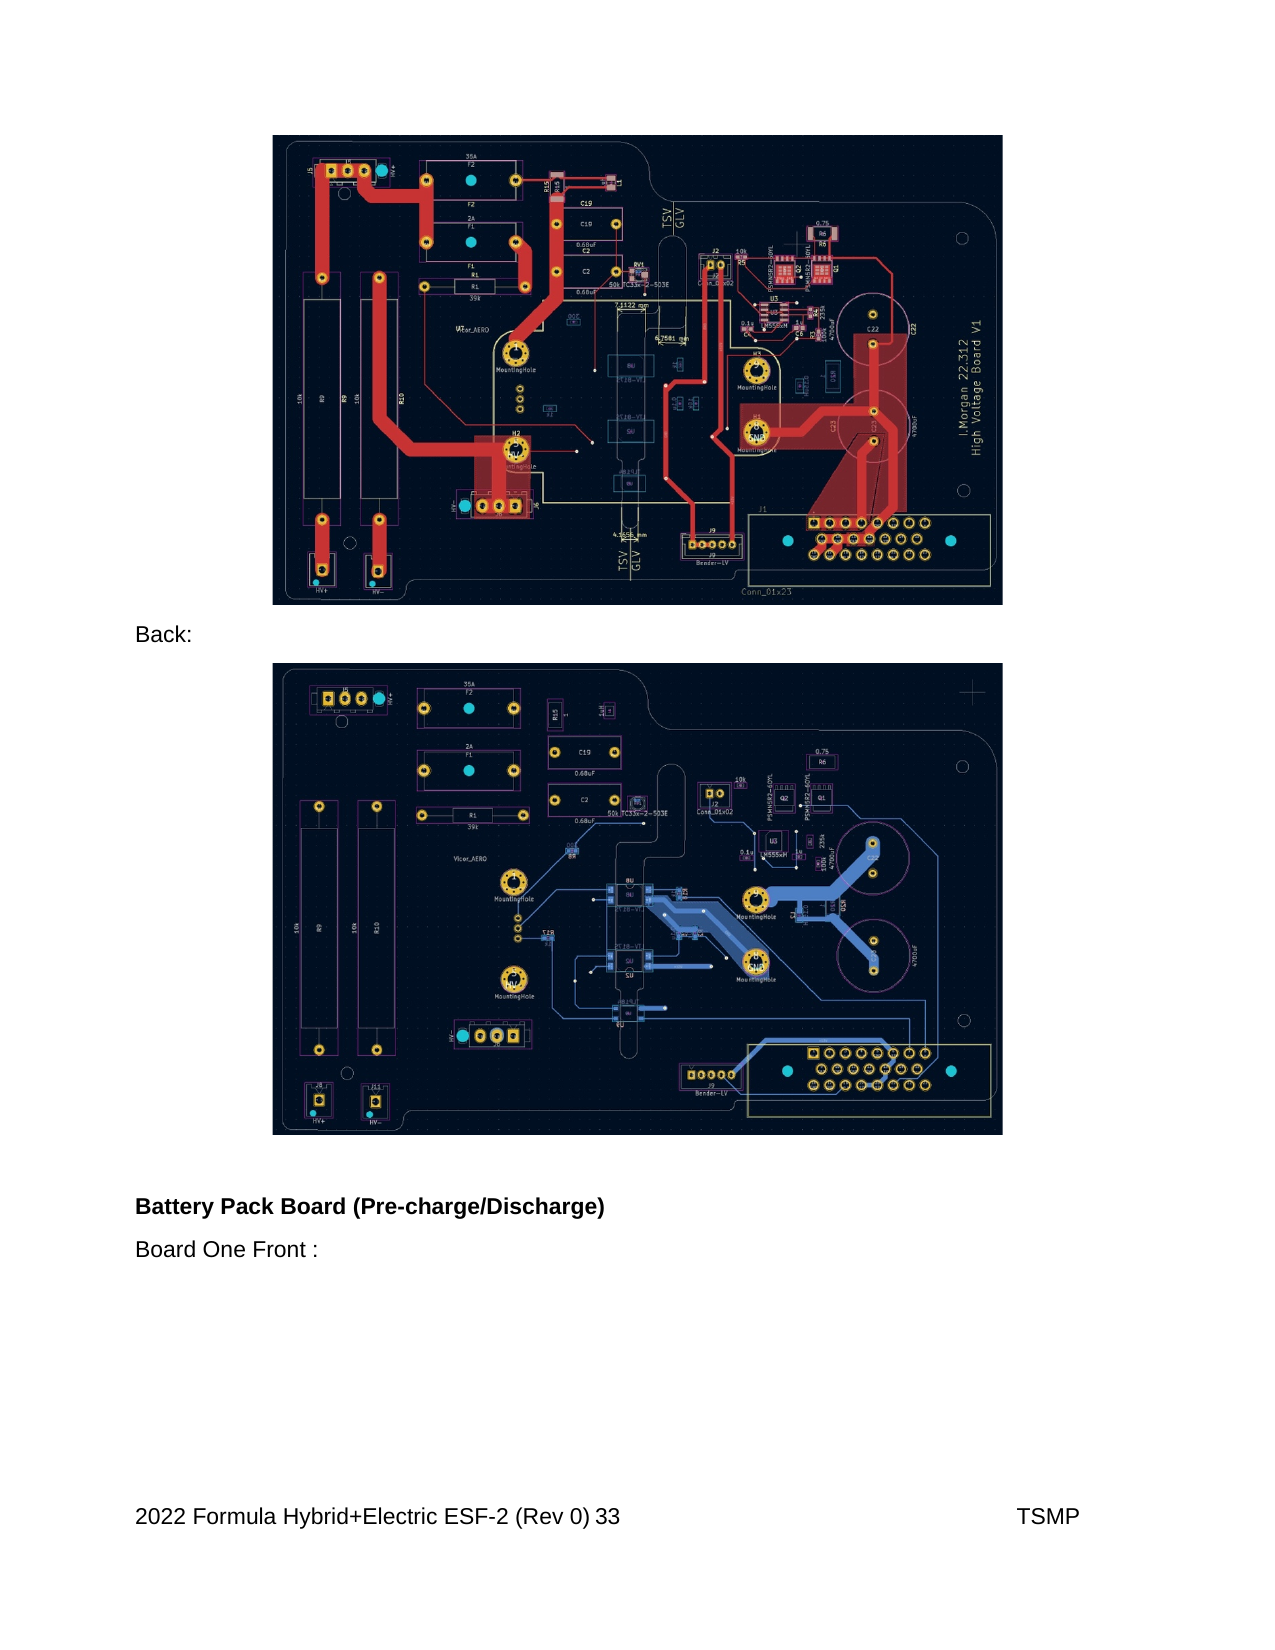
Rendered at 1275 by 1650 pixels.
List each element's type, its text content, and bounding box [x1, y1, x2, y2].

text Back: [135, 621, 1140, 647]
text Board One Front : [135, 1236, 1140, 1262]
picture [272, 135, 1003, 605]
picture [272, 663, 1003, 1135]
text Battery Pack Board (Pre-charge/Discharge) [135, 1193, 1140, 1220]
